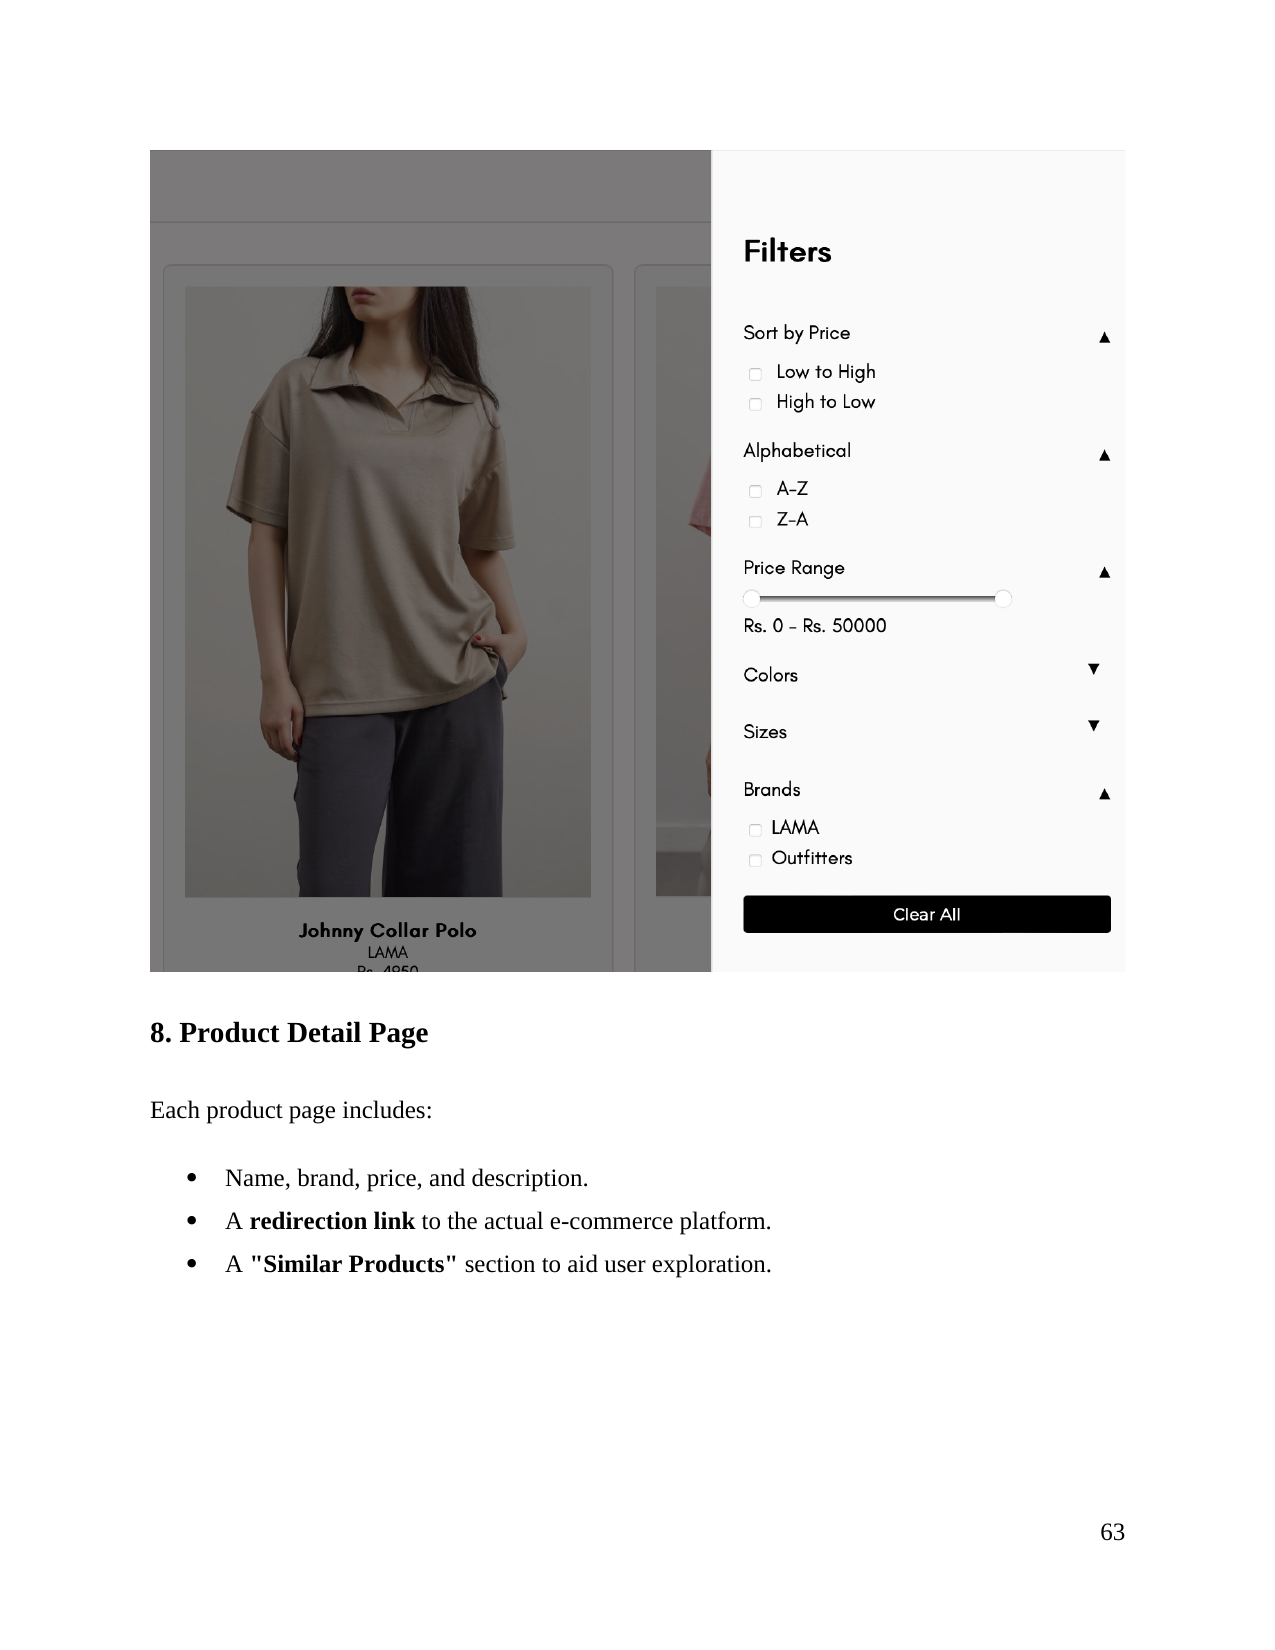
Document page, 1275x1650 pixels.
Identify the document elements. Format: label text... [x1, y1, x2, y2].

list Name, brand, price, and description. [187, 1163, 1125, 1192]
picture [150, 150, 1125, 972]
subtitle 8. Product Detail Page [150, 1016, 1125, 1049]
list A "Similar Products" section to aid user exploration. [187, 1249, 1125, 1278]
list A redirection link to the actual e-commerce platform. [187, 1206, 1125, 1235]
text Each product page includes: [150, 1095, 1125, 1124]
